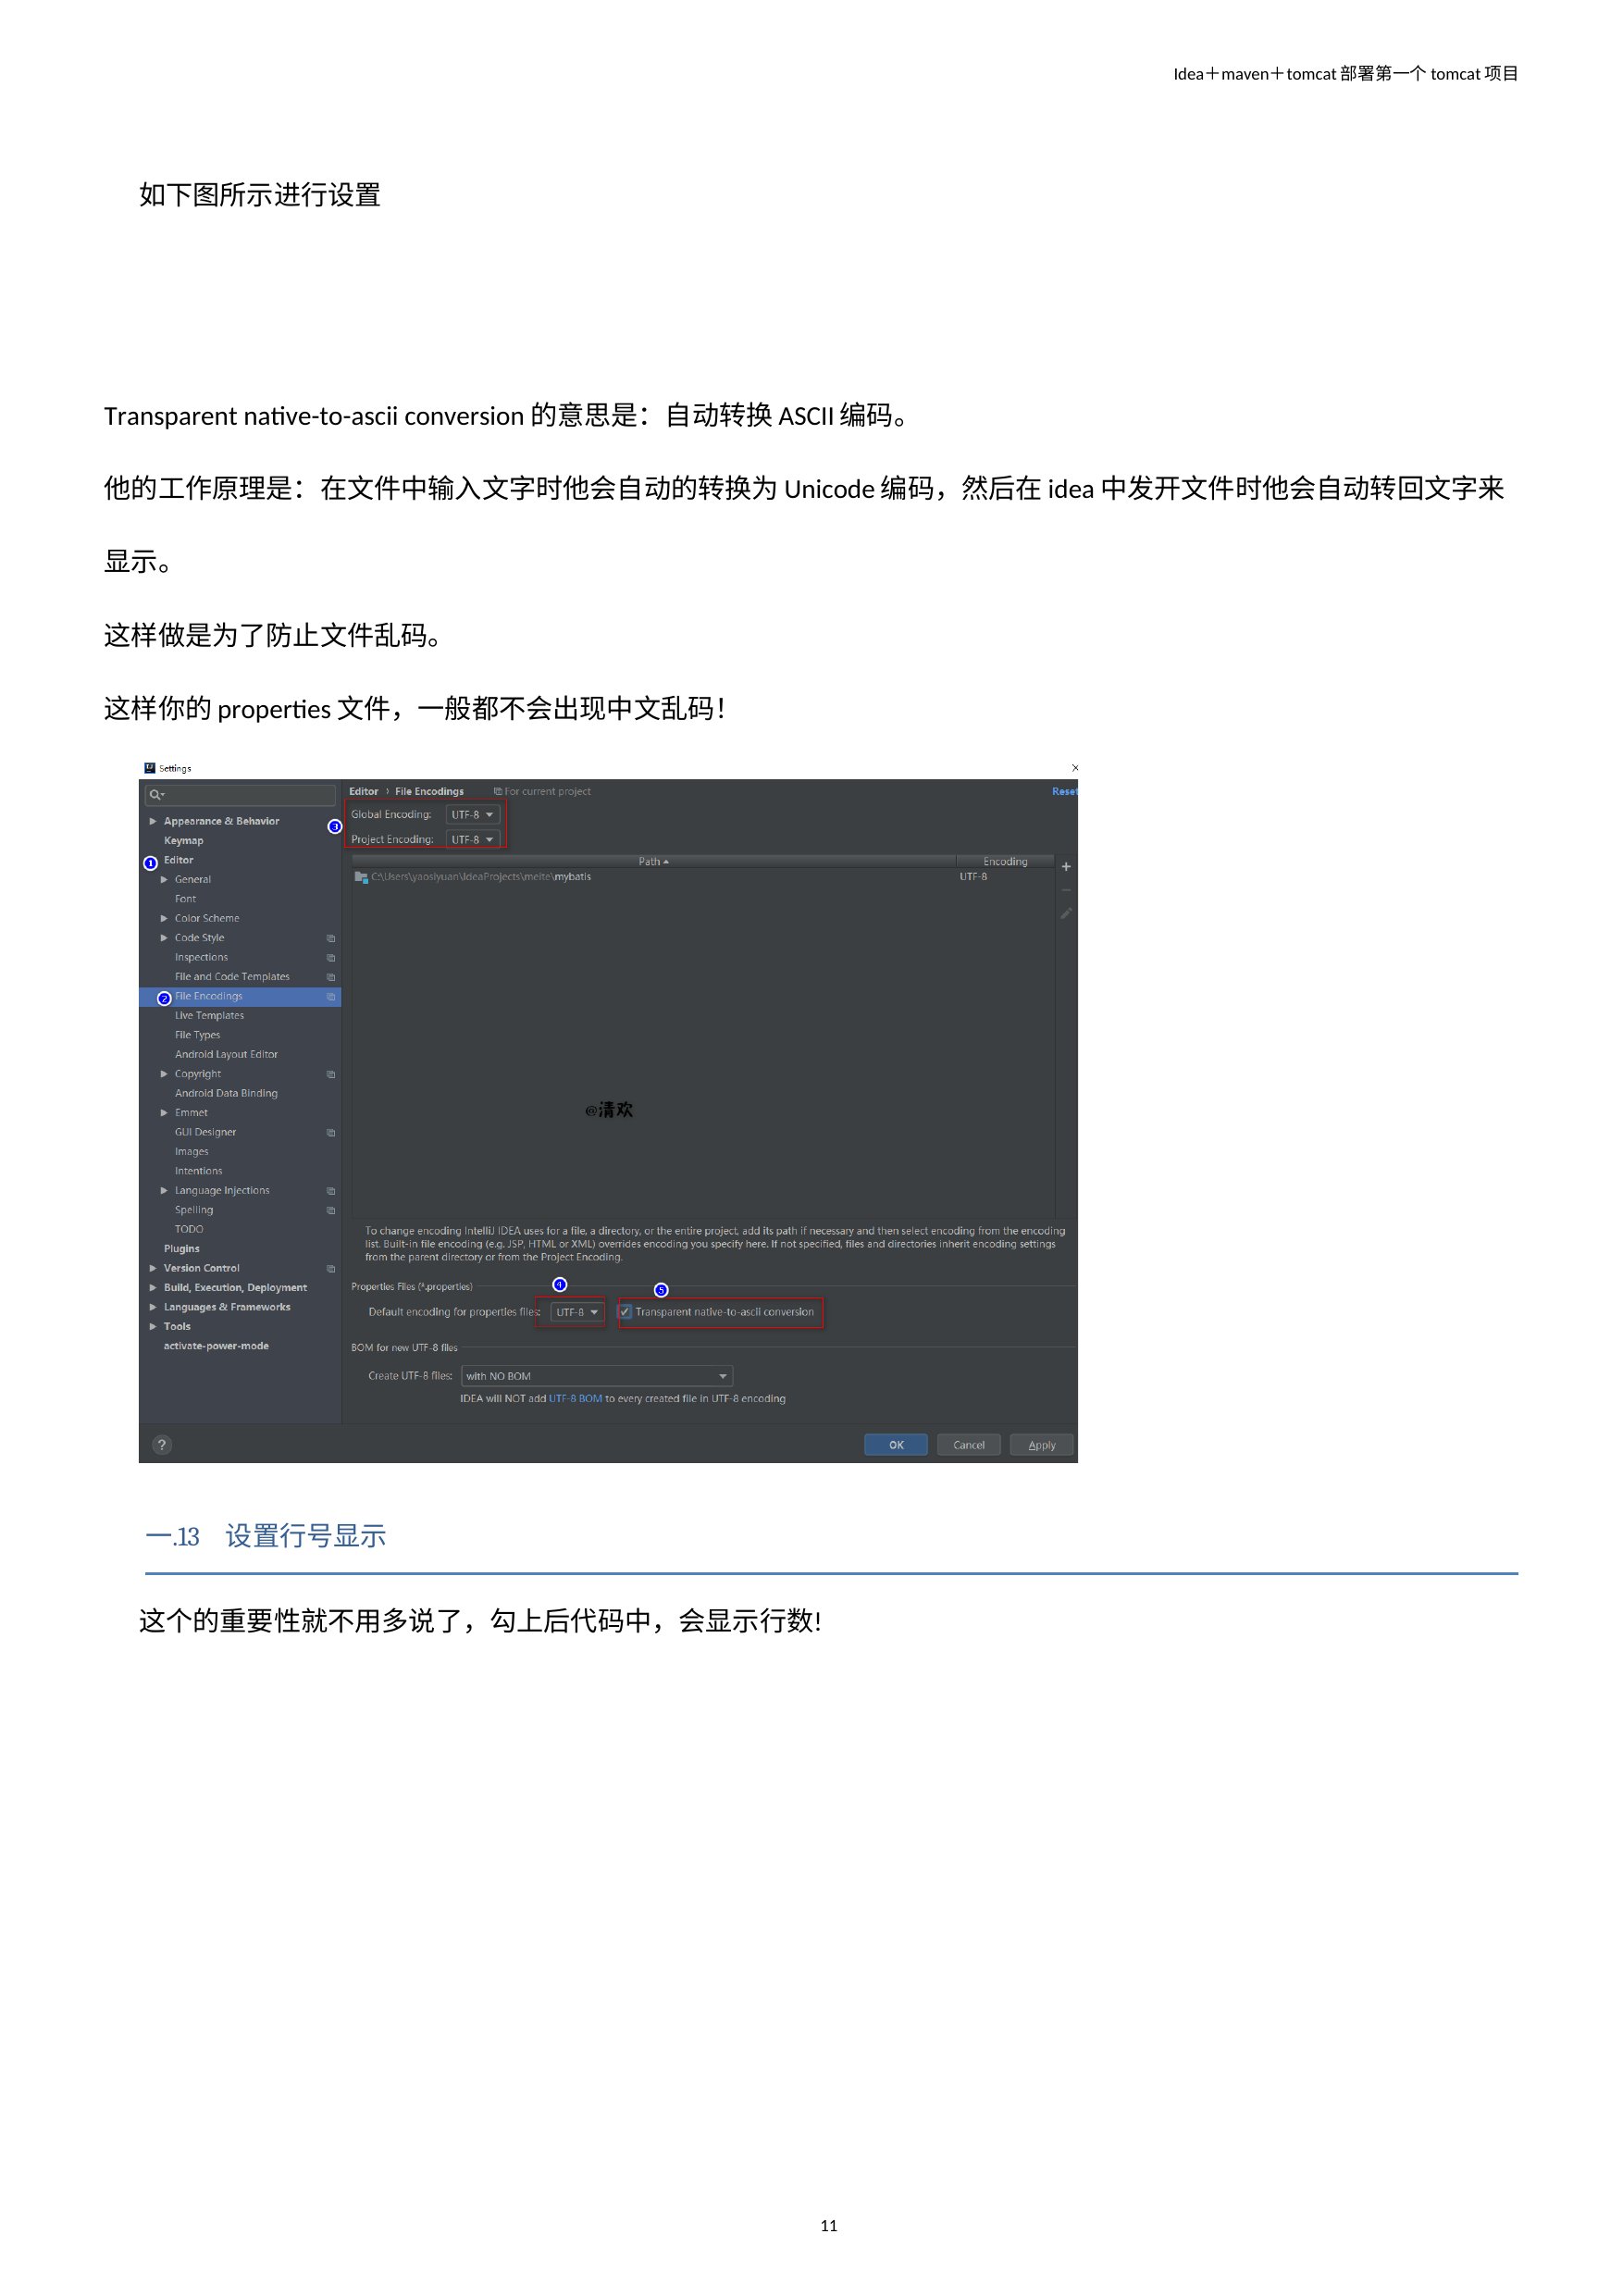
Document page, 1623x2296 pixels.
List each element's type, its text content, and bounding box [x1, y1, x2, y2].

text Transparent native-to-ascii conversion的意思是：自动转换ASCII编码。 他的工作原理是：在文件中输入文字时他会自动的转换为Unicode编码，然后在idea中发开文件时他会自动转回文字来显示。 这样做是为了防止文件乱码。 这样你的properties文件，一般都不会出现中文乱码！ [104, 340, 1518, 743]
text 如下图所示进行设置 [104, 155, 1518, 230]
text 这个的重要性就不用多说了，勾上后代码中，会显示行数! [104, 1582, 1518, 1656]
picture [139, 758, 1079, 1463]
subtitle 设置行号显示 [145, 1497, 1518, 1572]
